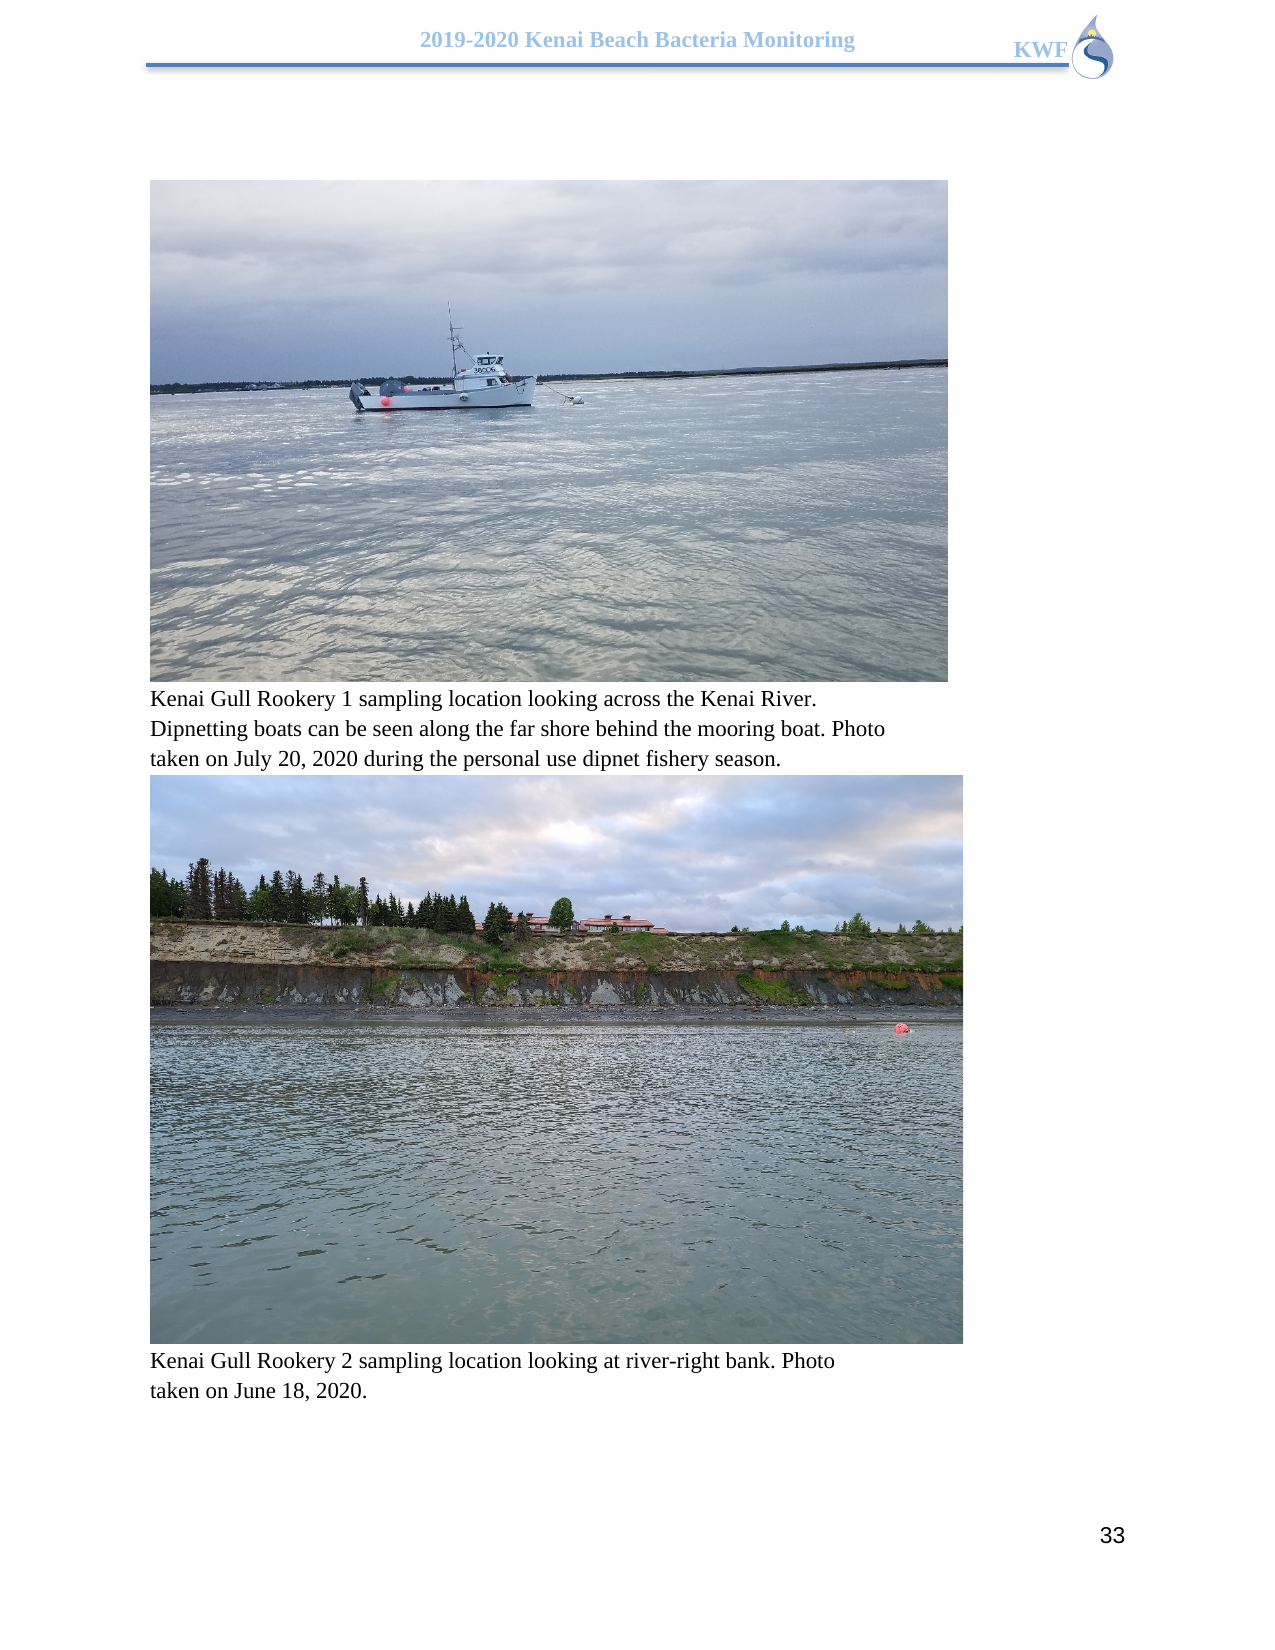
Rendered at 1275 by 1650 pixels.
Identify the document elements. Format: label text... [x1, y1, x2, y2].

text Kenai Gull Rookery 2 sampling location looking at river-right bank. Photo taken on June 18, 2020. [150, 1347, 891, 1403]
picture [1069, 13, 1118, 79]
text Kenai Gull Rookery 1 sampling location looking across the Kenai River. Dipnetting boats can be seen along the far shore behind the mooring boat. Photo taken on July 20, 2020 during the personal use dipnet fishery season. [150, 685, 891, 772]
picture [150, 180, 948, 682]
picture [150, 775, 964, 1344]
